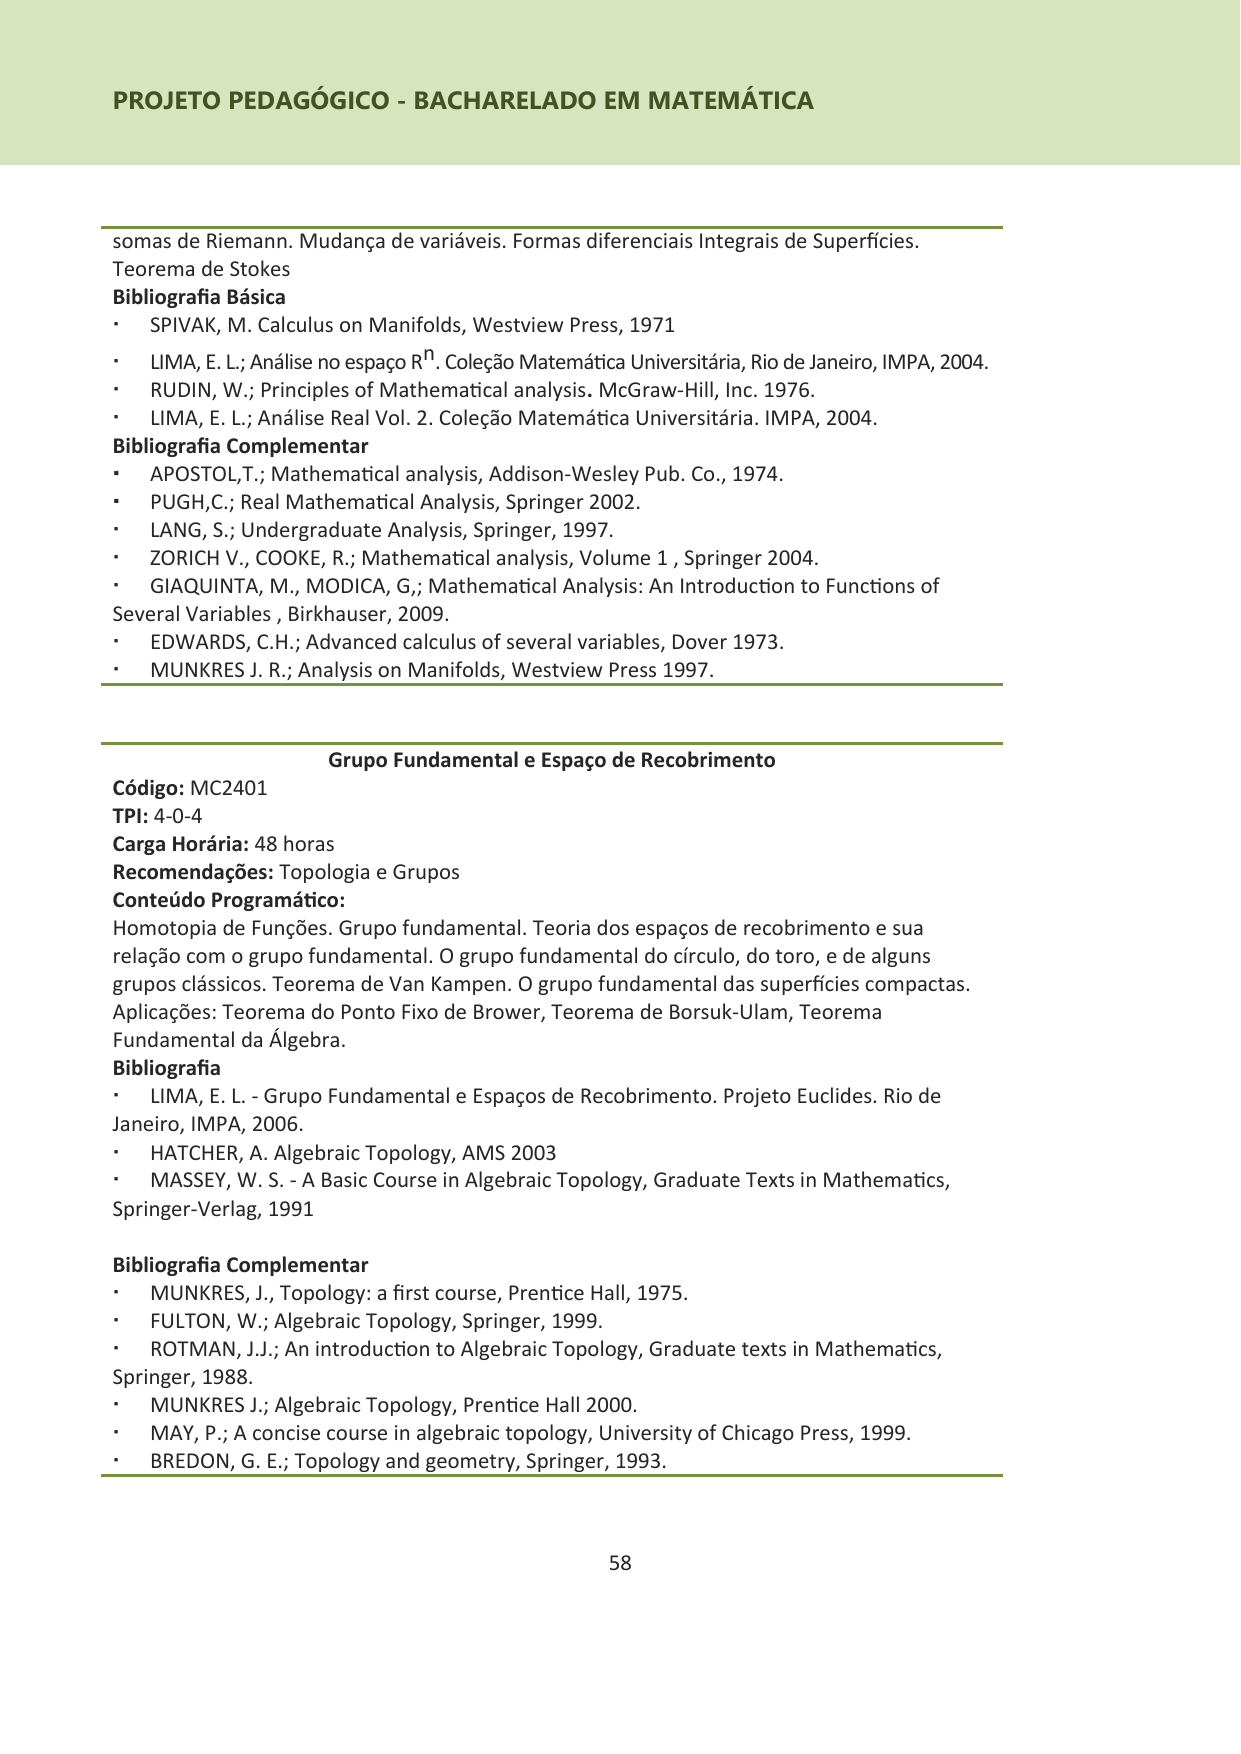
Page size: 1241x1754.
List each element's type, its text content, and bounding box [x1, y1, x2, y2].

table_cell Código: MC2401 TPI: 4-0-4 Carga Horária: 48 horas Recomendações: Topologia e Grupos Conteúdo Programático: Homotopia de Funções. Grupo fundamental. Teoria dos espaços de recobrimento e sua relação com o grupo fundamental. O grupo fundamental do círculo, do toro, e de alguns grupos clássicos. Teorema de Van Kampen. O grupo fundamental das superfícies compactas. Aplicações: Teorema do Ponto Fixo de Brower, Teorema de Borsuk-Ulam, Teorema Fundamental da Álgebra. Bibliografia LIMA, E. L. - Grupo Fundamental e Espaços de Recobrimento. Projeto Euclides. Rio de Janeiro, IMPA, 2006. HATCHER, A. Algebraic Topology, AMS 2003 MASSEY, W. S. - A Basic Course in Algebraic Topology, Graduate Texts in Mathematics, Springer-Verlag, 1991 Bibliografia Complementar MUNKRES, J., Topology: a first course, Prentice Hall, 1975. FULTON, W.; Algebraic Topology, Springer, 1999. ROTMAN, J.J.; An introduction to Algebraic Topology, Graduate texts in Mathematics, Springer, 1988. MUNKRES J.; Algebraic Topology, Prentice Hall 2000. MAY, P.; A concise course in algebraic topology, University of Chicago Press, 1999. BREDON, G. E.; Topology and geometry, Springer, 1993. [101, 773, 1003, 1474]
table_header Grupo Fundamental e Espaço de Recobrimento [101, 745, 1003, 773]
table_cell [101, 229, 1003, 683]
